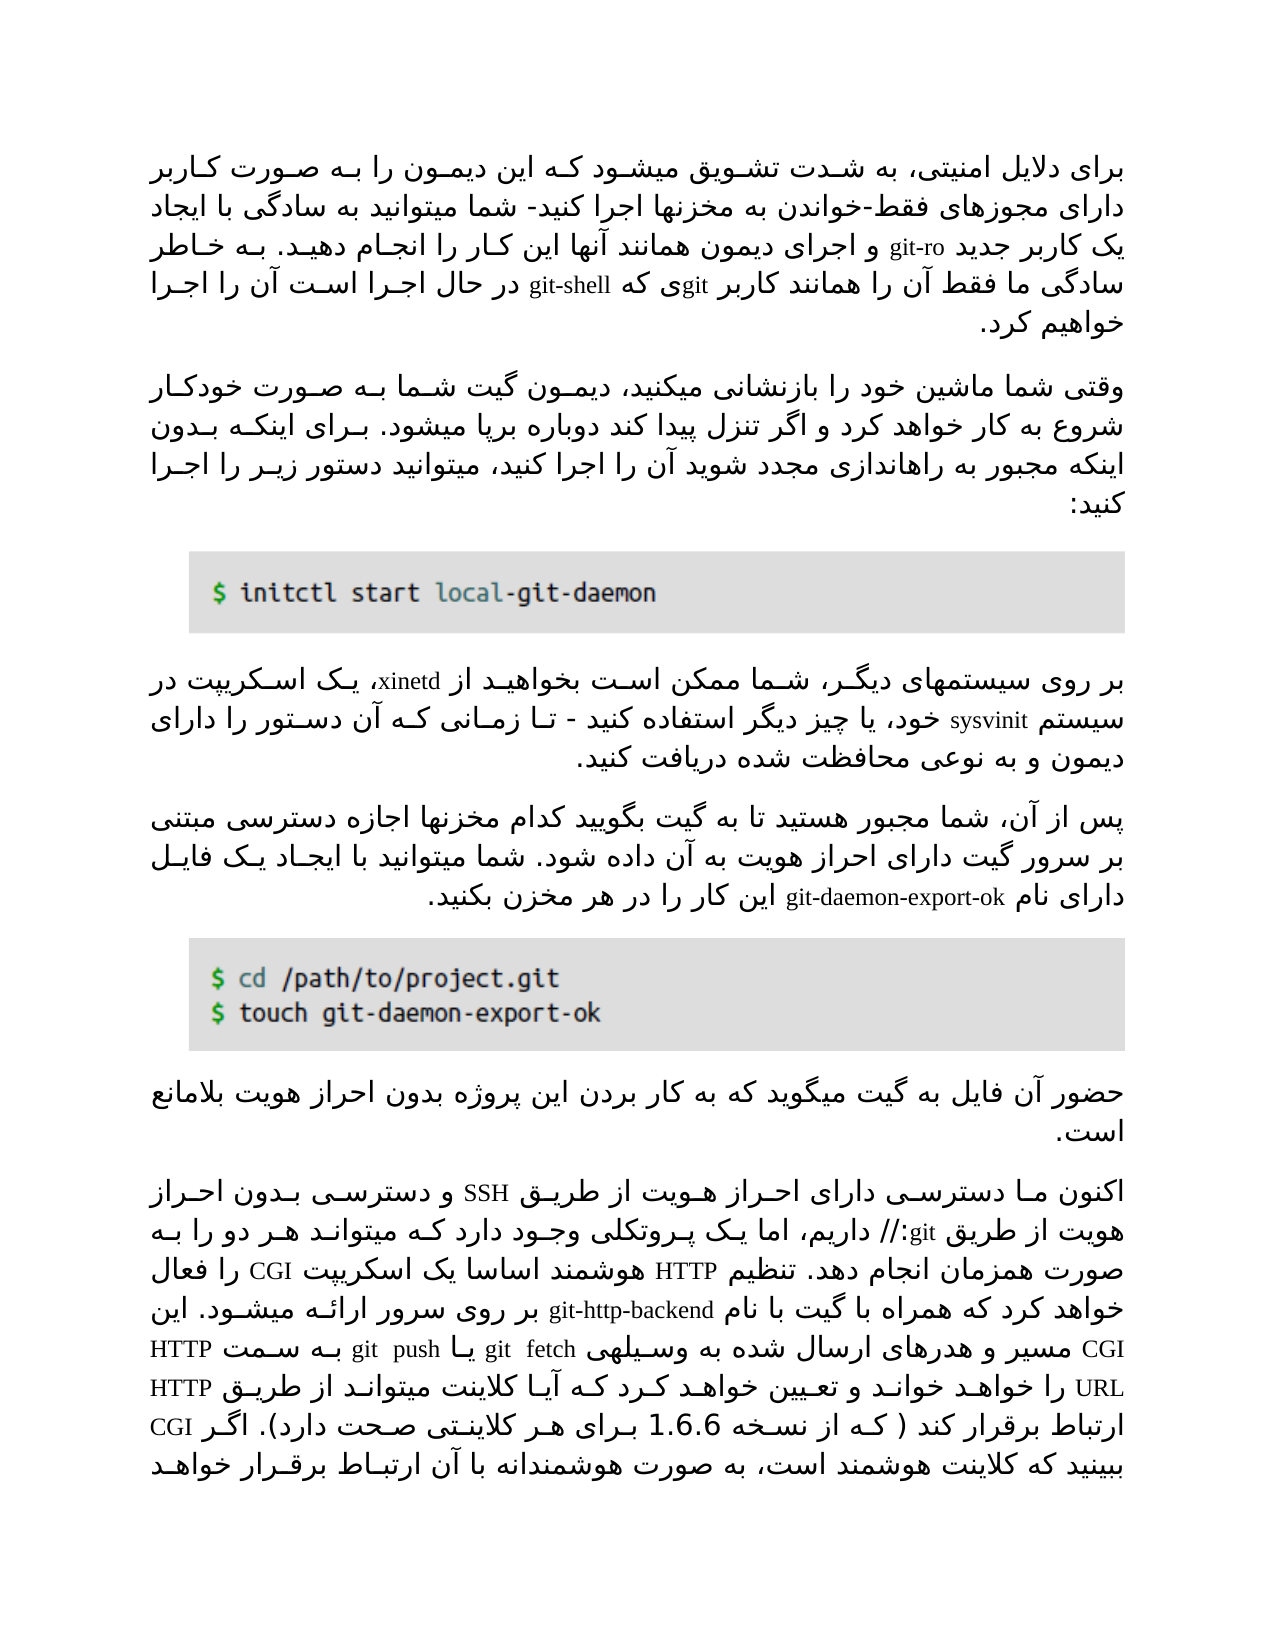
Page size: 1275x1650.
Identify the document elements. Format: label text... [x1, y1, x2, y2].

text بر روی سیستمهای دیگر، شما ممکن است بخواهید از xinetd، یک اسکریپت در سیستم sysvinit خود، یا چیز دیگر استفاده کنید - تا زمانی که آن دستور را دارای دیمون و به نوعی محافظت شده دریافت کنید. [150, 663, 1125, 774]
text برای دلایل امنیتی، به شدت تشویق میشود که این دیمون را به صورت کاربر دارای مجوزهای فقط-خواندن به مخزنها اجرا کنید- شما میتوانید به سادگی با ایجاد یک کاربر جدید git-ro و اجرای دیمون همانند آنها این کار را انجام دهید. به خاطر سادگی ما فقط آن را همانند کاربر gitی که git-shell در حال اجرا است آن را اجرا خواهیم کرد. [150, 150, 1125, 340]
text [150, 1174, 1125, 1481]
text وقتی شما ماشین خود را بازنشانی میکنید، دیمون گیت شما به صورت خودکار شروع به کار خواهد کرد و اگر تنزل پیدا کند دوباره برپا میشود. برای اینکه بدون اینکه مجبور به راهاندازی مجدد شوید آن را اجرا کنید، میتوانید دستور زیر را اجرا کنید: [150, 370, 1125, 521]
text پس از آن، شما مجبور هستید تا به گیت بگویید کدام مخزنها اجازه دسترسی مبتنی بر سرور گیت دارای احراز هویت به آن داده شود. شما میتوانید با ایجاد یک فایل دارای نام git-daemon-export-ok این کار را در هر مخزن بکنید. [150, 800, 1125, 912]
text حضور آن فایل به گیت میگوید که به کار بردن این پروژه بدون احراز هویت بلامانع است. [150, 1076, 1125, 1148]
